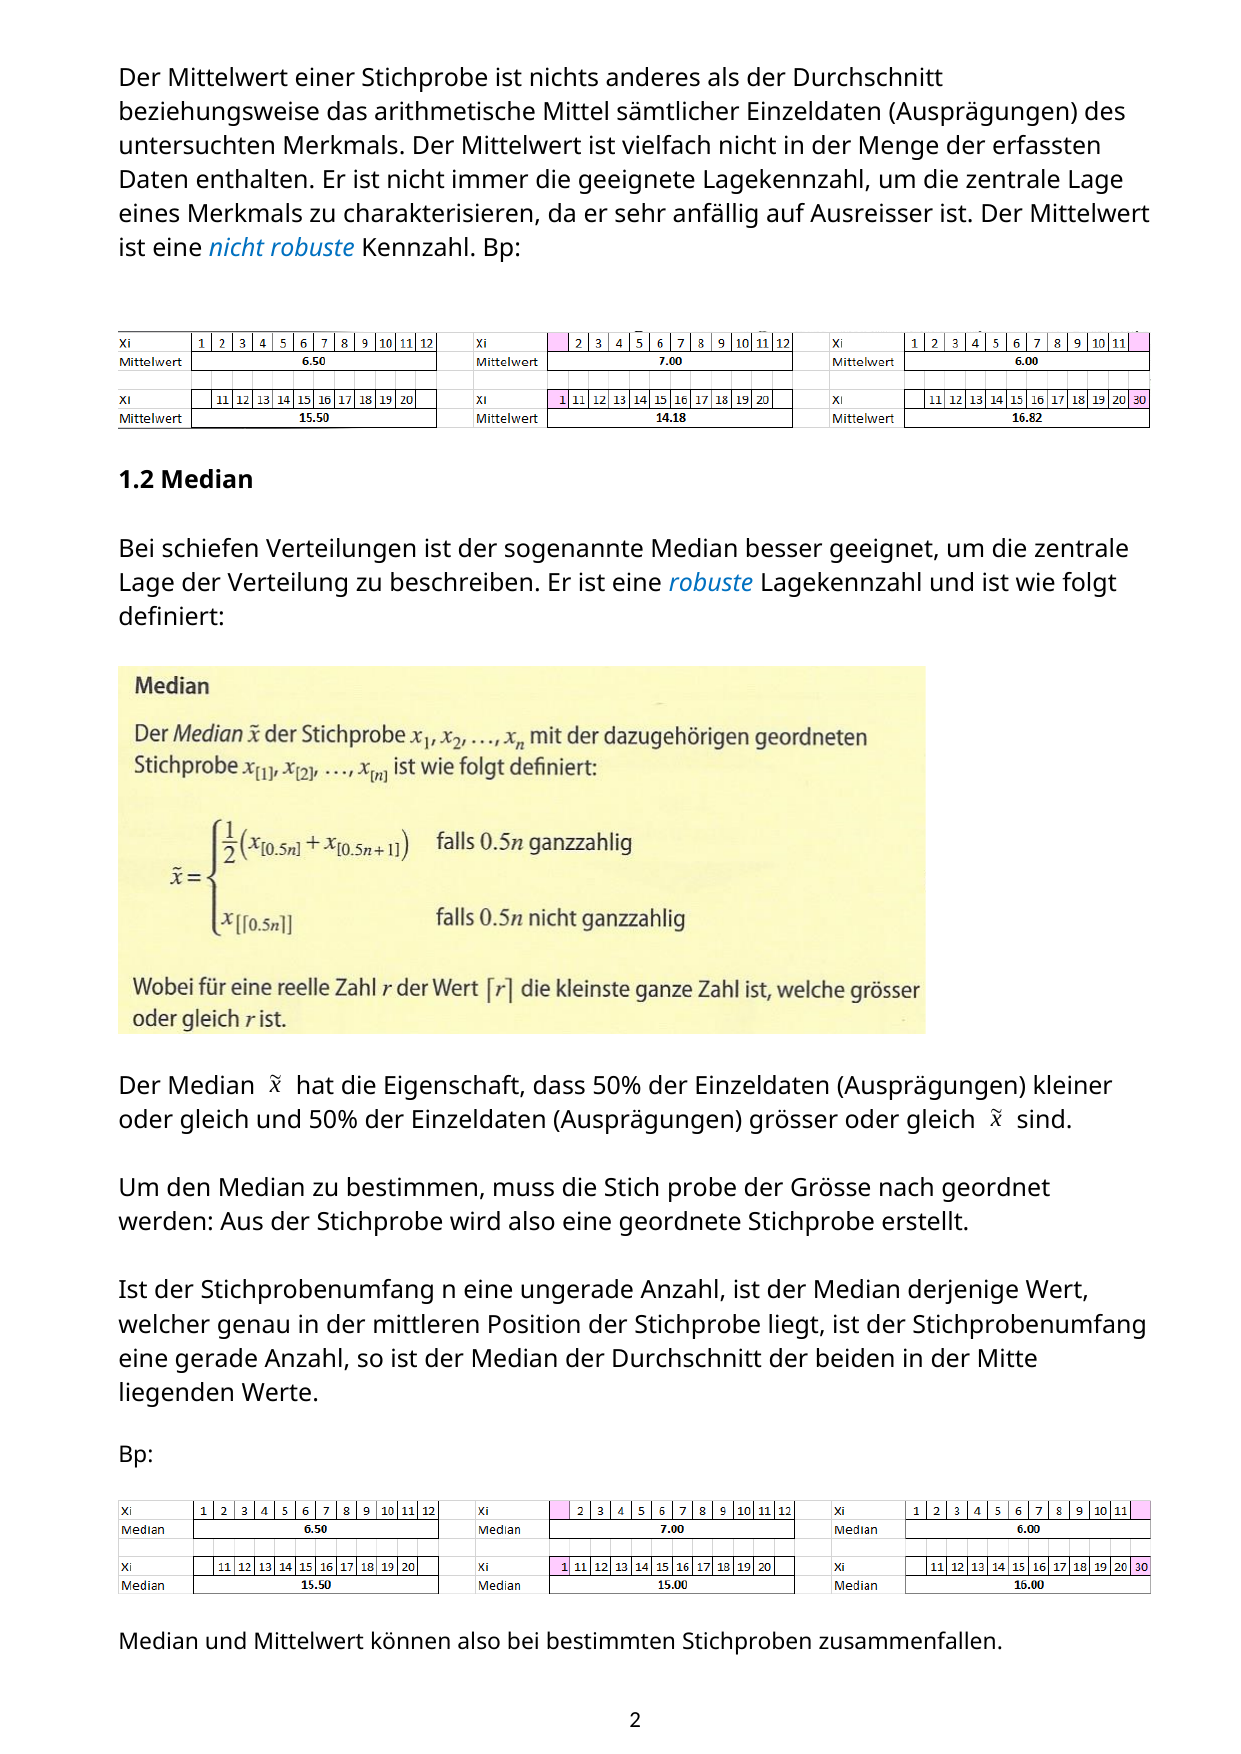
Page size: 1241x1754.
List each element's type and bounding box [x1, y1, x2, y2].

text [118, 59, 1152, 1408]
picture [118, 666, 926, 1034]
picture [118, 1500, 1151, 1594]
text [118, 1438, 1152, 1687]
picture [118, 331, 1151, 429]
